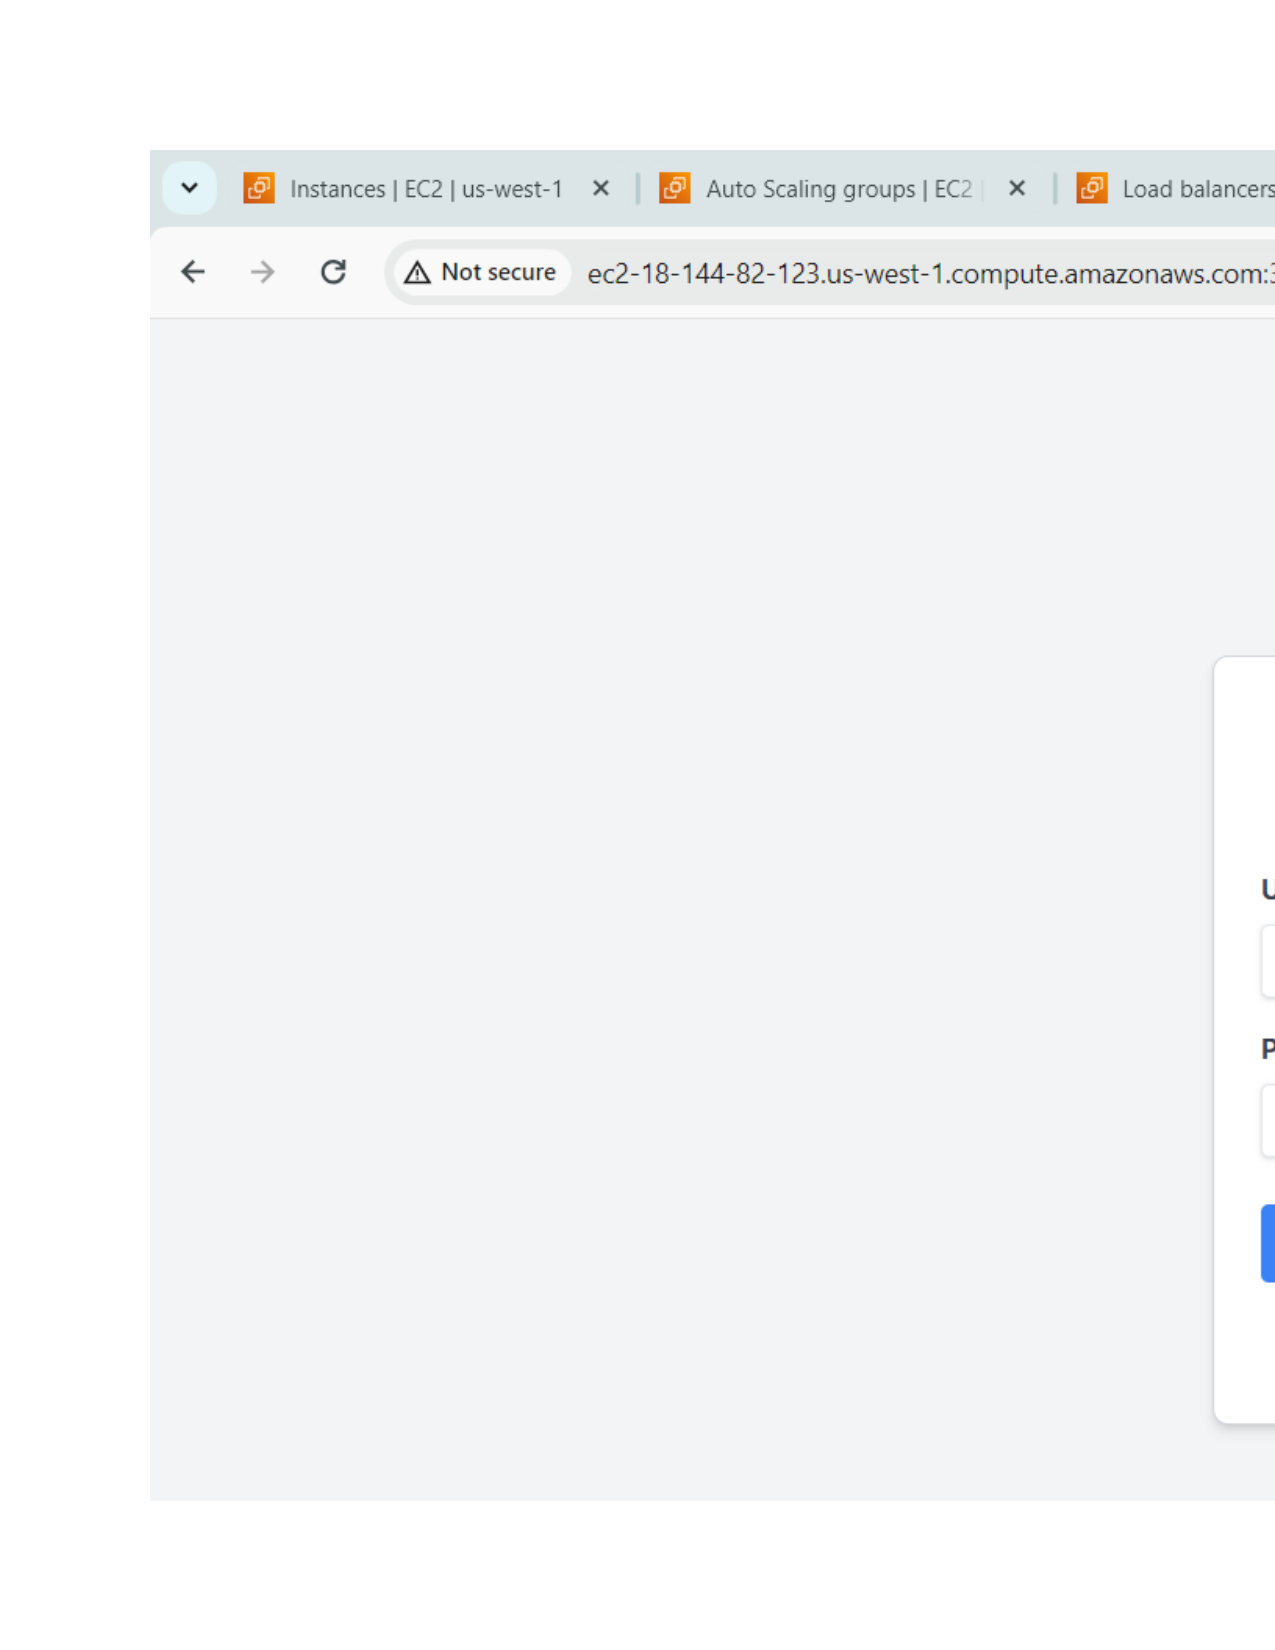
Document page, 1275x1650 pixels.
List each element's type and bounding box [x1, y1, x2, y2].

picture [150, 150, 1275, 1501]
